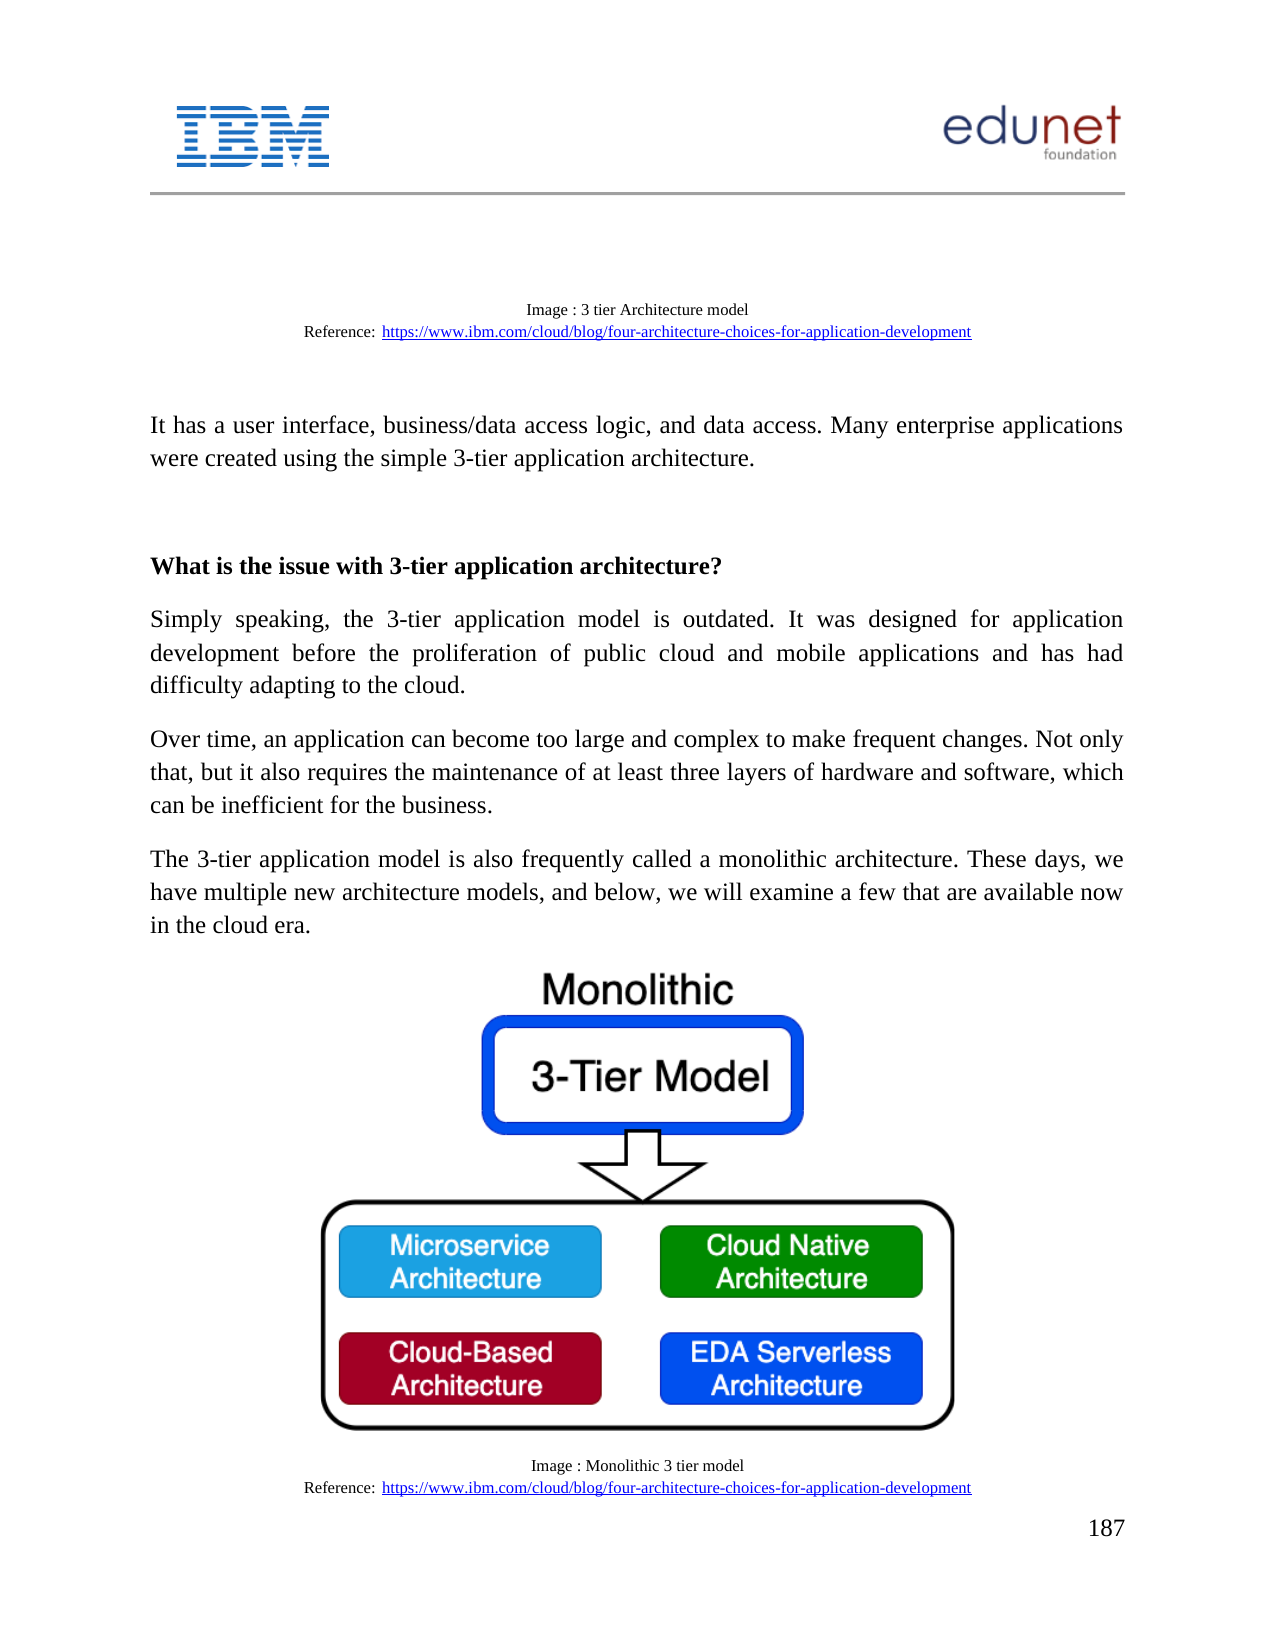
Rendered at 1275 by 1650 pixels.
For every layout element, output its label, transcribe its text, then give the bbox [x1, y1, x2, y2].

text It has a user interface, business/data access logic, and data access. Many enterprise applications were created using the simple 3-tier application architecture. [150, 410, 1125, 472]
picture [176, 106, 329, 167]
text Image : 3 tier Architecture model [150, 300, 1125, 319]
picture [941, 95, 1125, 167]
picture [320, 964, 955, 1431]
text What is the issue with 3-tier application architecture? [150, 551, 1125, 579]
text Reference: https://www.ibm.com/cloud/blog/four-architecture-choices-for-application-development [150, 322, 1125, 341]
text The 3-tier application model is also frequently called a monolithic architecture. These days, we have multiple new architecture models, and below, we will examine a few that are available now in the cloud era. [150, 844, 1125, 939]
text Reference: https://www.ibm.com/cloud/blog/four-architecture-choices-for-application-development [150, 1478, 1125, 1497]
text Image : Monolithic 3 tier model [150, 1456, 1125, 1475]
text Over time, an application can become too large and complex to make frequent changes. Not only that, but it also requires the maintenance of at least three layers of hardware and software, which can be inefficient for the business. [150, 724, 1125, 819]
text Simply speaking, the 3-tier application model is outdated. It was designed for application development before the proliferation of public cloud and mobile applications and has had difficulty adapting to the cloud. [150, 604, 1125, 699]
